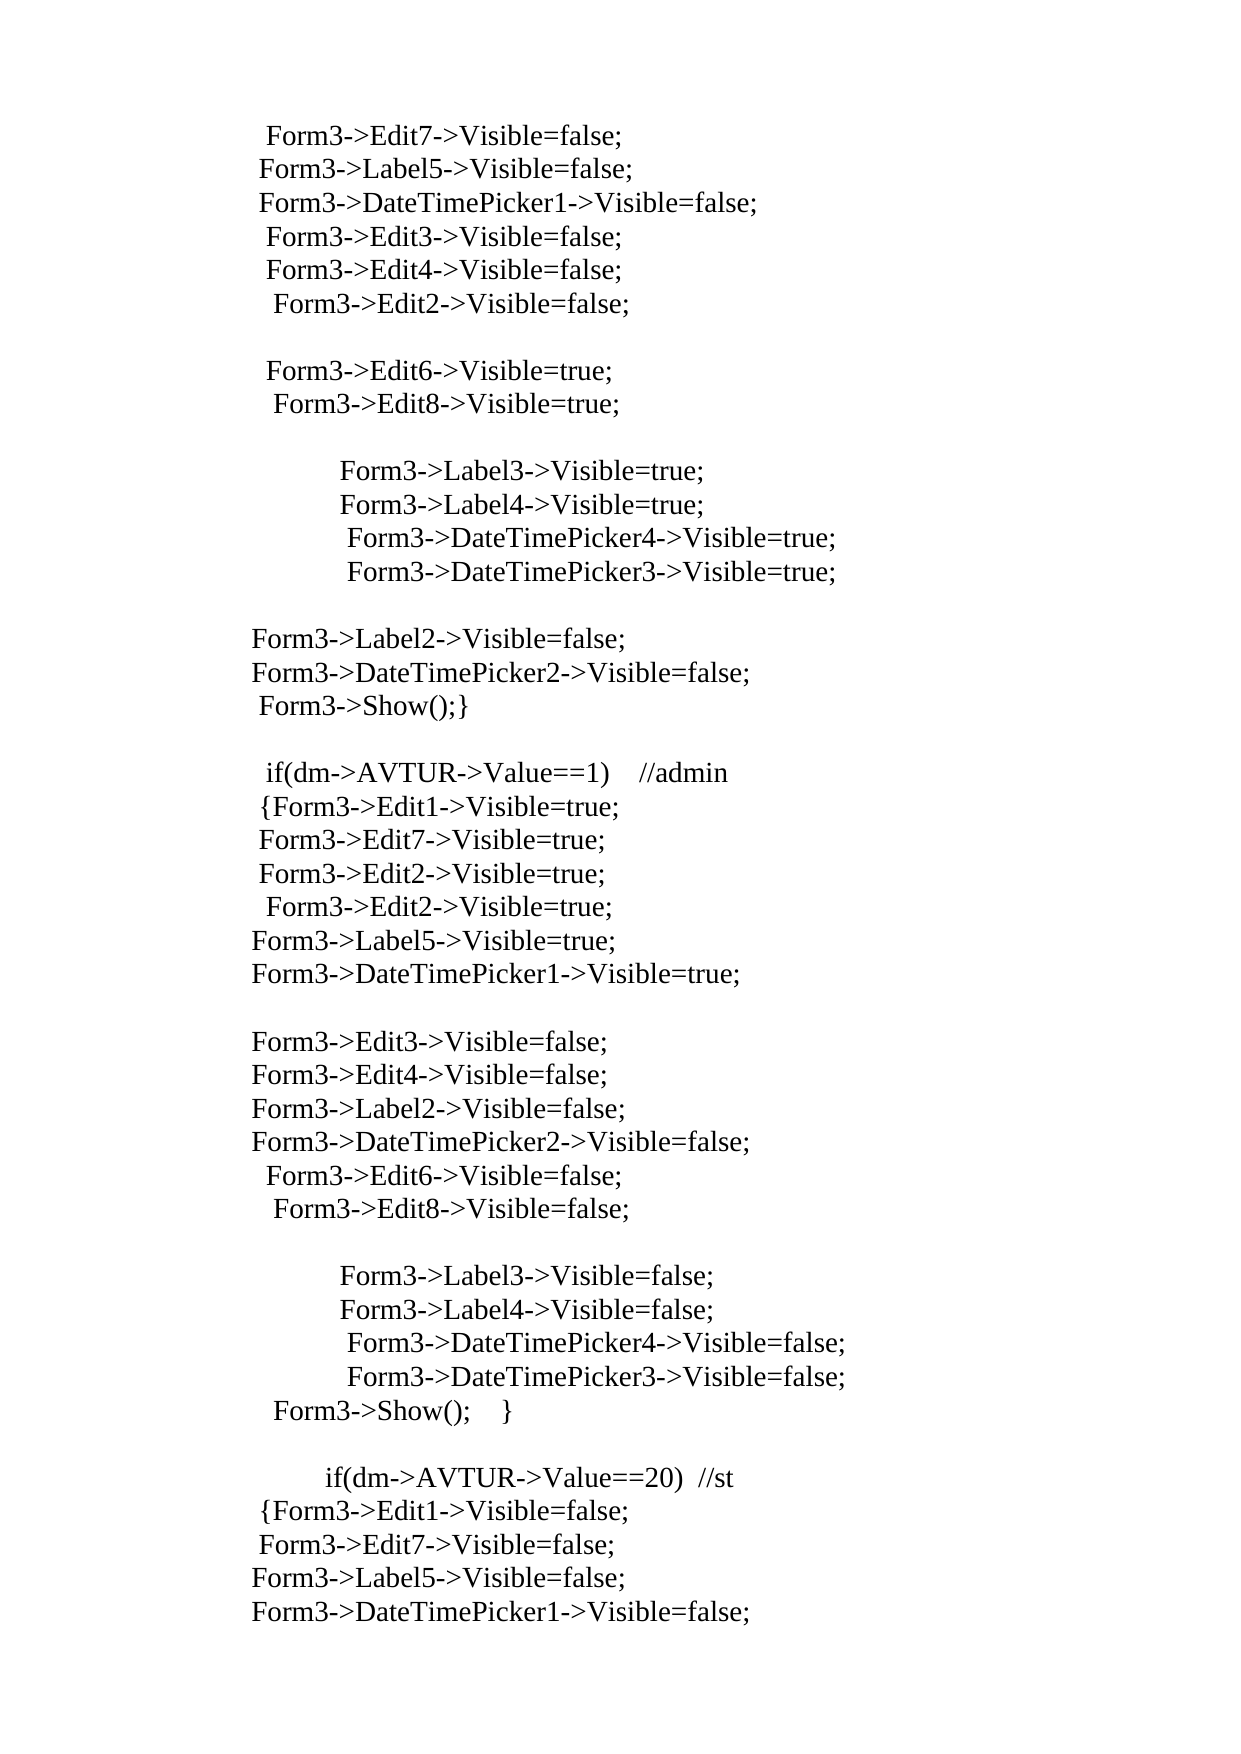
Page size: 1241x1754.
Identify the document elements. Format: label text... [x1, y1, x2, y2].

text Form3->DateTimePicker3->Visible=false; [177, 1359, 1152, 1393]
text Form3->Edit2->Visible=false; [177, 286, 1152, 319]
text Form3->Edit3->Visible=false; [177, 219, 1152, 252]
text Form3->DateTimePicker2->Visible=false; [177, 1124, 1152, 1158]
text Form3->DateTimePicker3->Visible=true; [177, 554, 1152, 588]
text Form3->Edit6->Visible=true; [177, 353, 1152, 386]
text Form3->Edit2->Visible=true; [177, 856, 1152, 889]
text Form3->DateTimePicker1->Visible=true; [177, 957, 1152, 990]
text Form3->Edit7->Visible=true; [177, 822, 1152, 856]
text Form3->Label5->Visible=true; [177, 923, 1152, 957]
text if(dm->AVTUR->Value==1) //admin [177, 755, 1152, 789]
text Form3->Show();} [177, 688, 1152, 722]
text Form3->Label2->Visible=false; [177, 1091, 1152, 1124]
text Form3->Edit2->Visible=true; [177, 889, 1152, 923]
text Form3->Edit4->Visible=false; [177, 1057, 1152, 1091]
text Form3->DateTimePicker1->Visible=false; [177, 185, 1152, 219]
text Form3->Label3->Visible=false; [177, 1258, 1152, 1292]
text Form3->Edit7->Visible=false; [177, 1527, 1152, 1560]
text Form3->DateTimePicker4->Visible=true; [177, 521, 1152, 554]
text Form3->Label3->Visible=true; [177, 453, 1152, 487]
text {Form3->Edit1->Visible=false; [177, 1493, 1152, 1527]
text Form3->Label4->Visible=true; [177, 487, 1152, 521]
text Form3->Edit4->Visible=false; [177, 252, 1152, 286]
text Form3->DateTimePicker1->Visible=false; [177, 1594, 1152, 1627]
text Form3->Label5->Visible=false; [177, 1560, 1152, 1594]
text Form3->Edit6->Visible=false; [177, 1158, 1152, 1191]
text Form3->Label2->Visible=false; [177, 621, 1152, 655]
text {Form3->Edit1->Visible=true; [177, 789, 1152, 822]
text Form3->Show(); } [177, 1393, 1152, 1426]
text Form3->Edit7->Visible=false; [177, 118, 1152, 152]
text Form3->DateTimePicker4->Visible=false; [177, 1326, 1152, 1359]
text Form3->Edit8->Visible=false; [177, 1191, 1152, 1225]
text Form3->DateTimePicker2->Visible=false; [177, 655, 1152, 688]
text Form3->Edit3->Visible=false; [177, 1024, 1152, 1057]
text Form3->Label5->Visible=false; [177, 152, 1152, 185]
text Form3->Label4->Visible=false; [177, 1292, 1152, 1326]
text Form3->Edit8->Visible=true; [177, 386, 1152, 420]
text if(dm->AVTUR->Value==20) //st [177, 1460, 1152, 1493]
